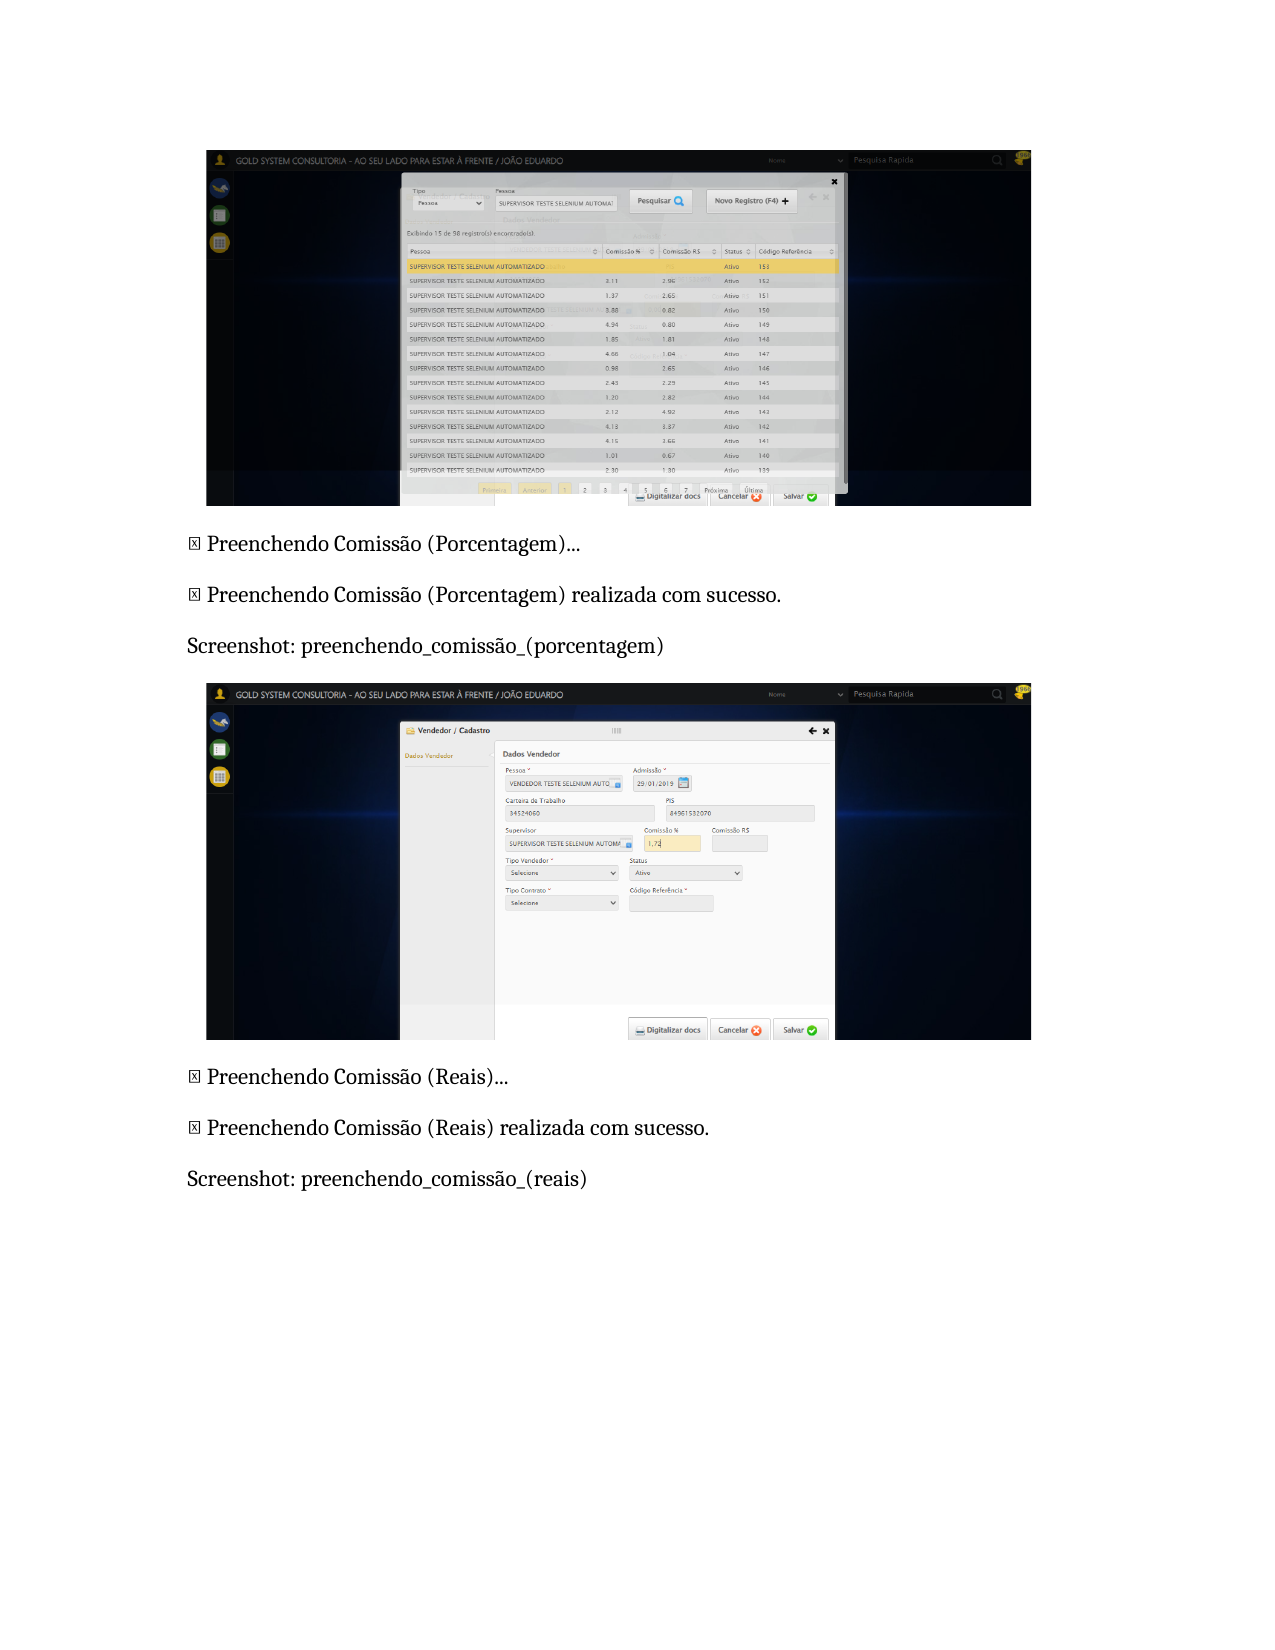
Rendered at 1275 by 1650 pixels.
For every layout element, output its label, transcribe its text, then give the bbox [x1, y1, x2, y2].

picture [206, 150, 1032, 506]
picture [206, 683, 1032, 1040]
text 🔄 Preenchendo Comissão (Reais)... [187, 1064, 1087, 1090]
text Screenshot: preenchendo_comissão_(porcentagem) [187, 632, 1087, 659]
text 🔄 Preenchendo Comissão (Porcentagem)... [187, 530, 1087, 557]
text ✅ Preenchendo Comissão (Reais) realizada com sucesso. [187, 1115, 1087, 1141]
text Screenshot: preenchendo_comissão_(reais) [187, 1166, 1087, 1192]
text ✅ Preenchendo Comissão (Porcentagem) realizada com sucesso. [187, 581, 1087, 608]
